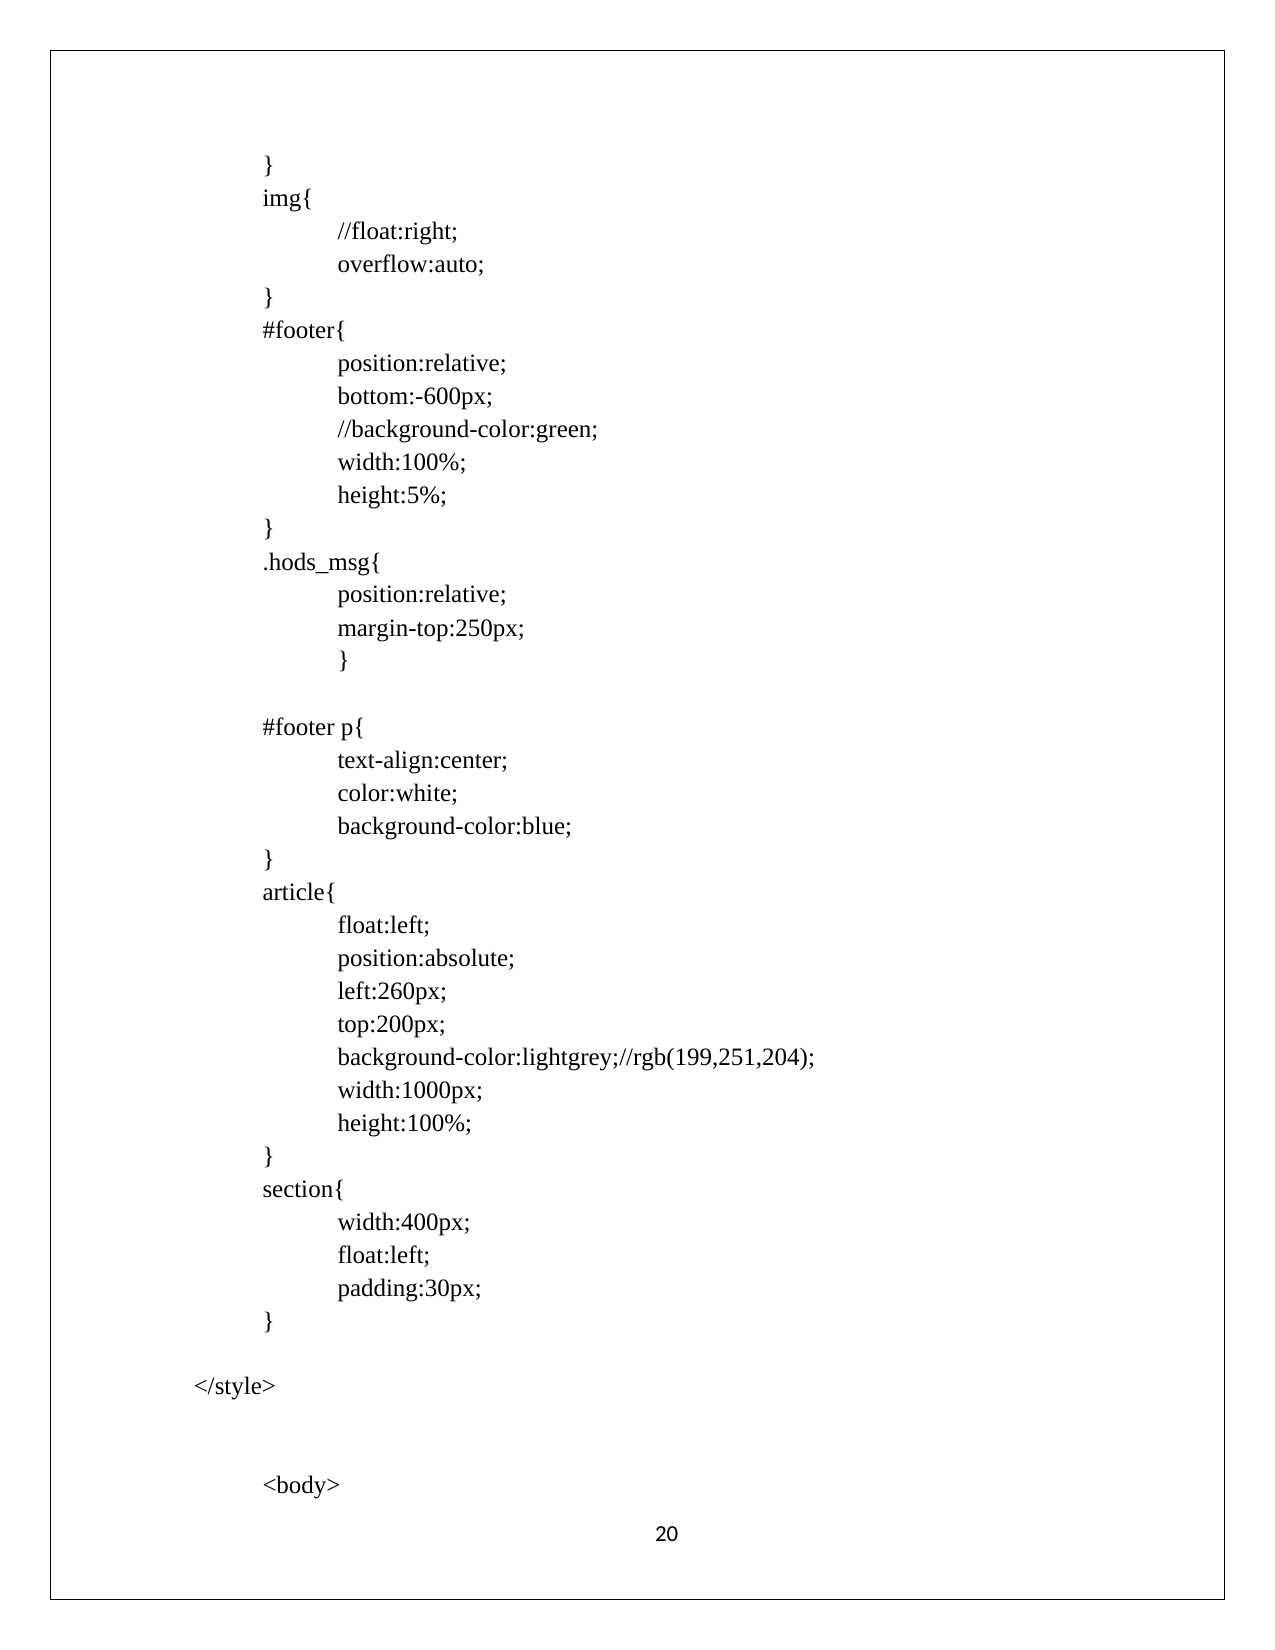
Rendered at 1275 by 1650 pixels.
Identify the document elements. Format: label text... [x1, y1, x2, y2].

text position:absolute; [187, 943, 1221, 972]
text //float:right; [187, 216, 1221, 245]
text } [187, 1306, 1221, 1335]
text img{ [187, 183, 1221, 212]
text height:100%; [187, 1108, 1221, 1137]
text //background-color:green; [187, 414, 1221, 443]
text overflow:auto; [187, 249, 1221, 278]
text #footer{ [187, 315, 1221, 344]
text bottom:-600px; [187, 381, 1221, 410]
text } [187, 646, 1221, 674]
text left:260px; [187, 976, 1221, 1004]
text section{ [187, 1174, 1221, 1203]
text .hods_msg{ [187, 547, 1221, 575]
text float:left; [187, 1240, 1221, 1269]
text height:5%; [187, 481, 1221, 509]
text } [187, 513, 1221, 542]
text } [187, 844, 1221, 872]
text padding:30px; [187, 1273, 1221, 1302]
text width:400px; [187, 1207, 1221, 1236]
text position:relative; [187, 348, 1221, 377]
text </style> [187, 1371, 1221, 1400]
text color:white; [187, 778, 1221, 806]
text width:1000px; [187, 1075, 1221, 1104]
text } [187, 1141, 1221, 1170]
text <body> [187, 1470, 1221, 1499]
text #footer p{ [187, 712, 1221, 740]
text background-color:lightgrey;//rgb(199,251,204); [187, 1042, 1221, 1071]
text background-color:blue; [187, 811, 1221, 839]
text width:100%; [187, 447, 1221, 476]
text article{ [187, 877, 1221, 906]
text top:200px; [187, 1009, 1221, 1038]
text } [187, 150, 1221, 179]
text text-align:center; [187, 745, 1221, 773]
text position:relative; [187, 579, 1221, 608]
text float:left; [187, 910, 1221, 938]
text margin-top:250px; [187, 613, 1221, 641]
text } [187, 282, 1221, 311]
